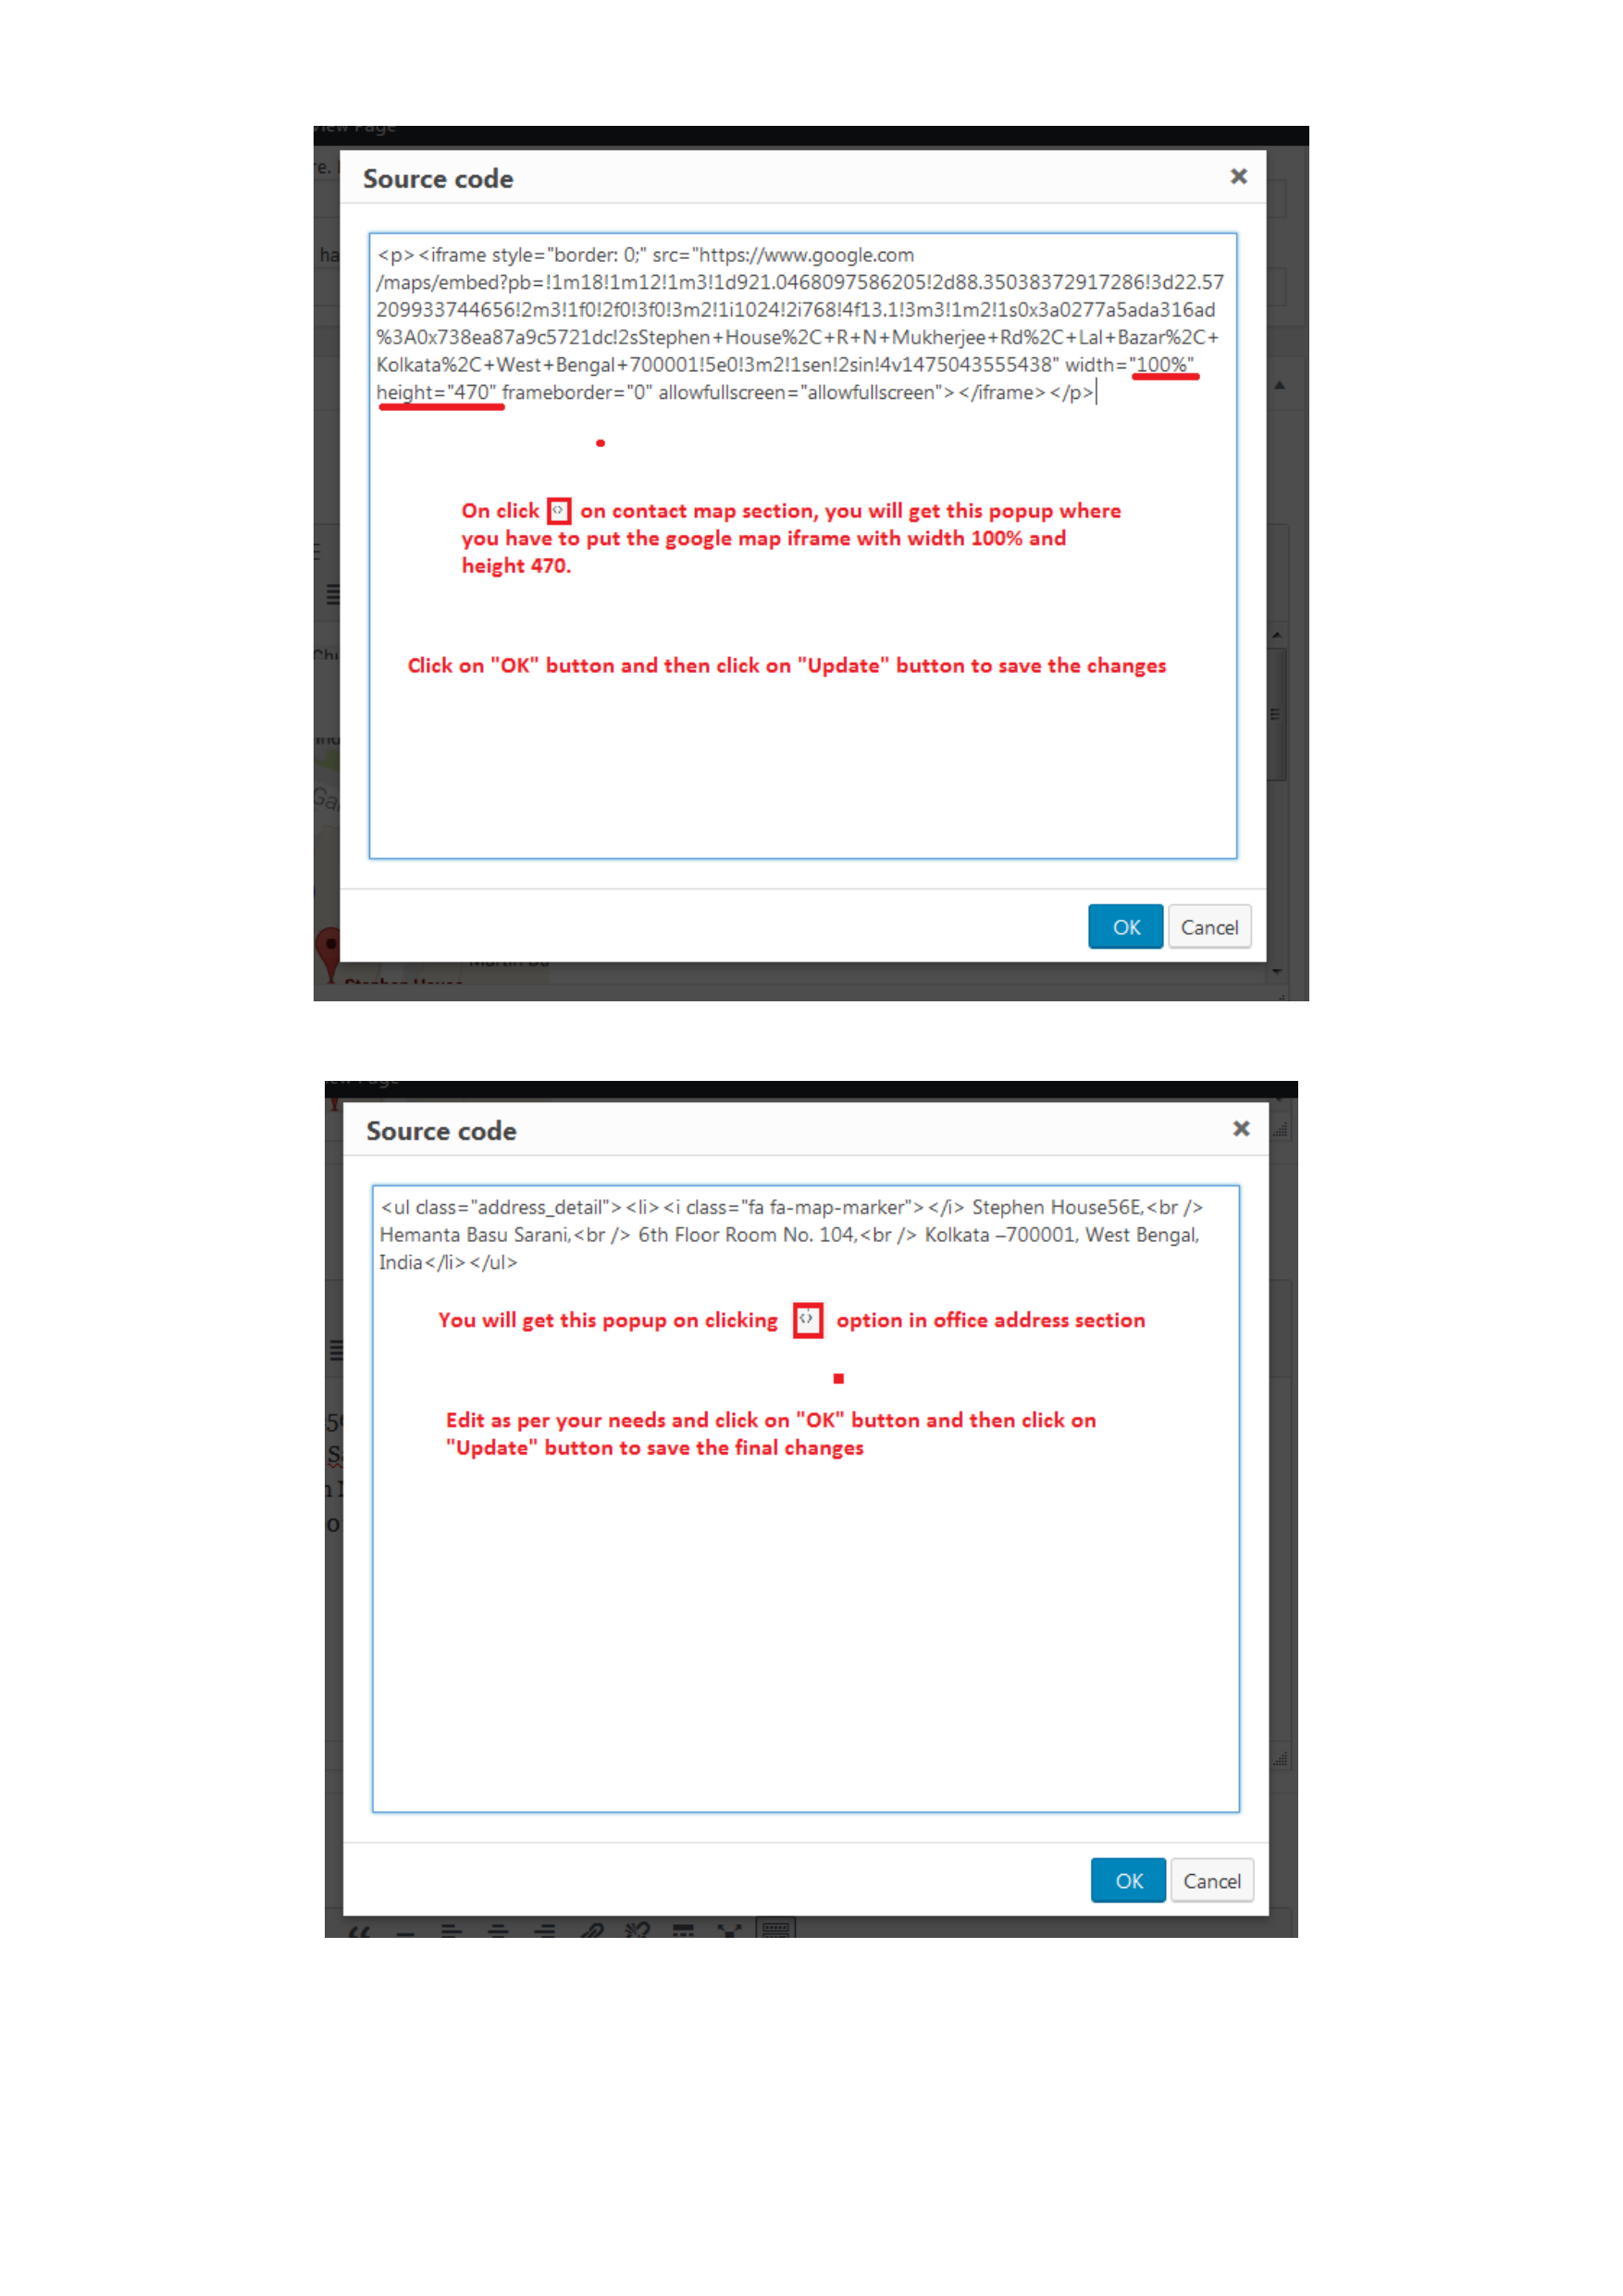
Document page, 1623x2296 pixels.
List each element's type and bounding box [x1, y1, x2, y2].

picture [313, 126, 1309, 1001]
picture [325, 1081, 1298, 1938]
